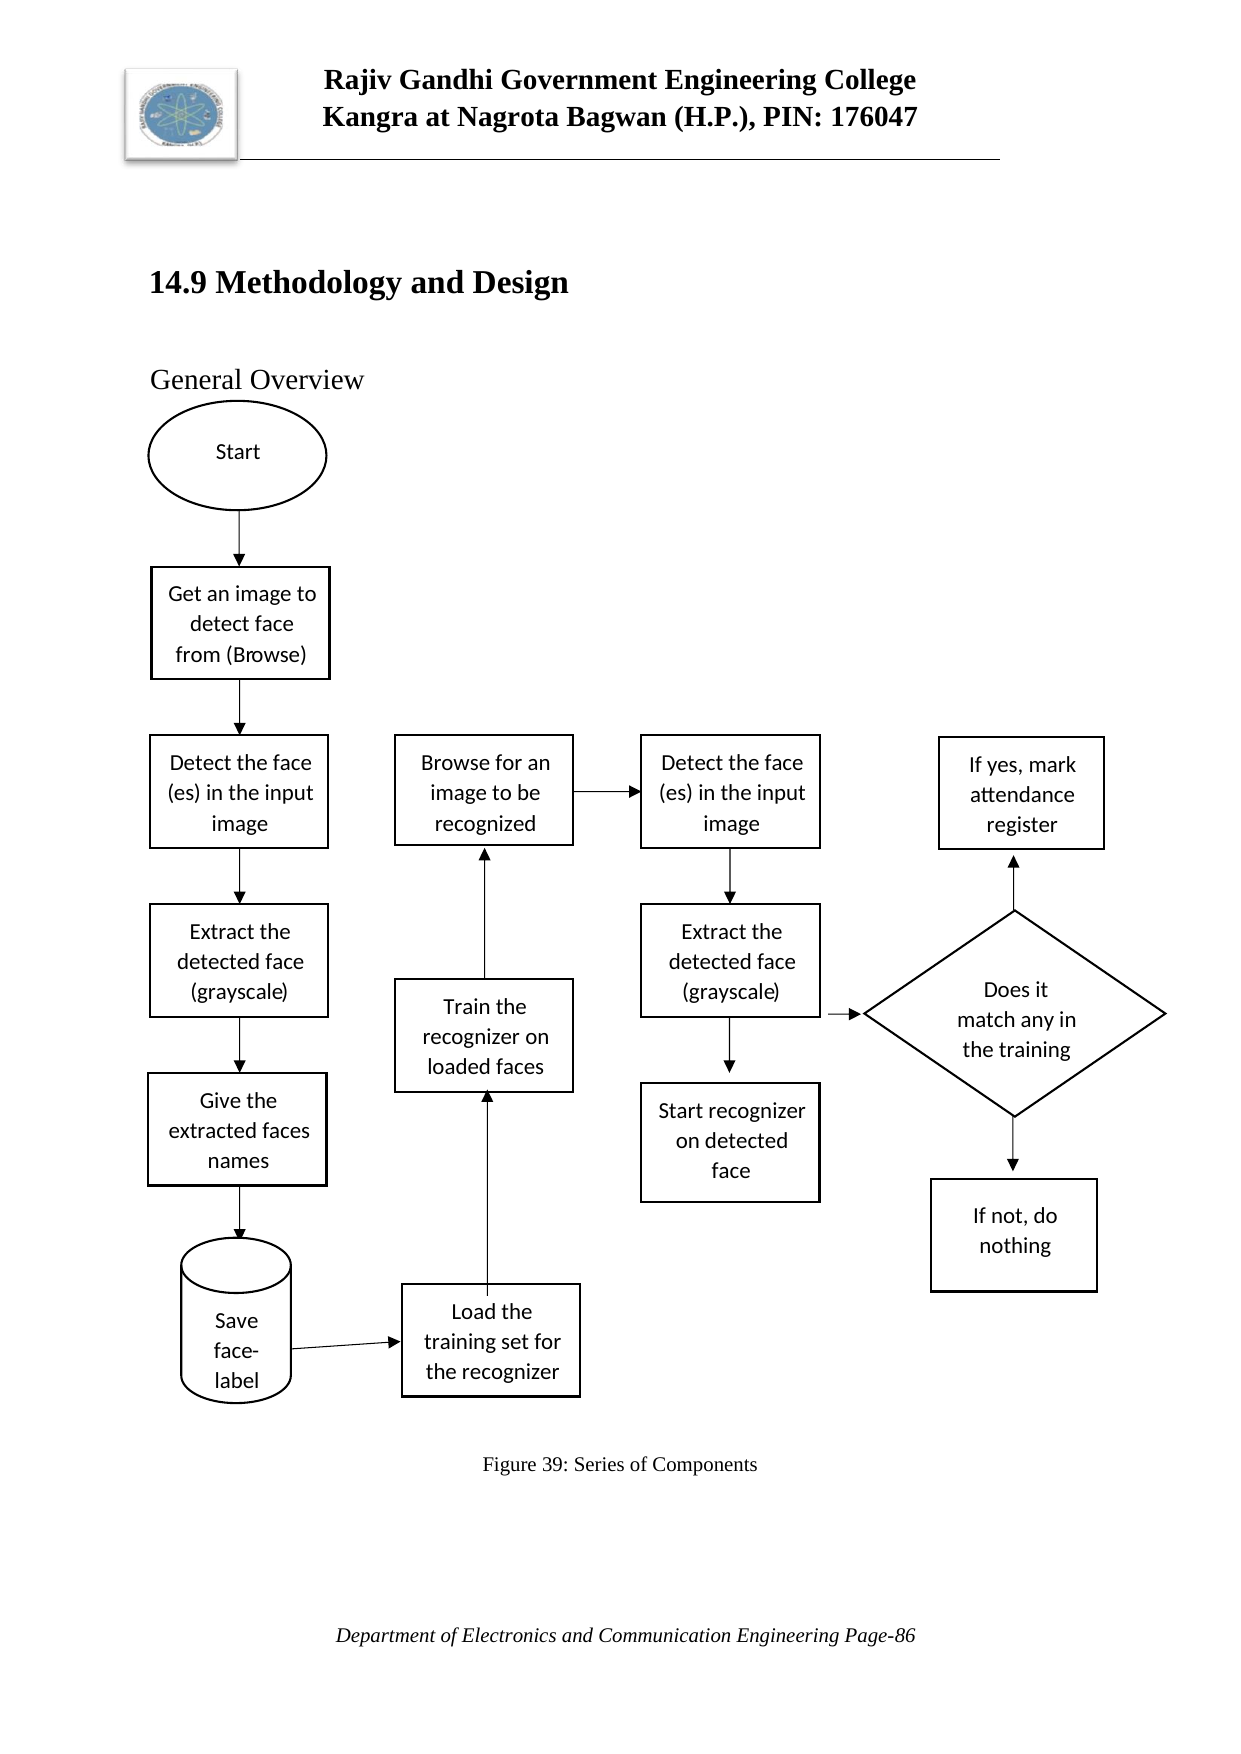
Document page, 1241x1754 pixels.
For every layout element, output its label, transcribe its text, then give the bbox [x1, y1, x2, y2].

text General Overview [150, 362, 1097, 396]
subtitle 14.9 Methodology and Design [148, 262, 1135, 301]
picture [115, 62, 247, 173]
text Figure 39: Series of Components [150, 1452, 1090, 1476]
